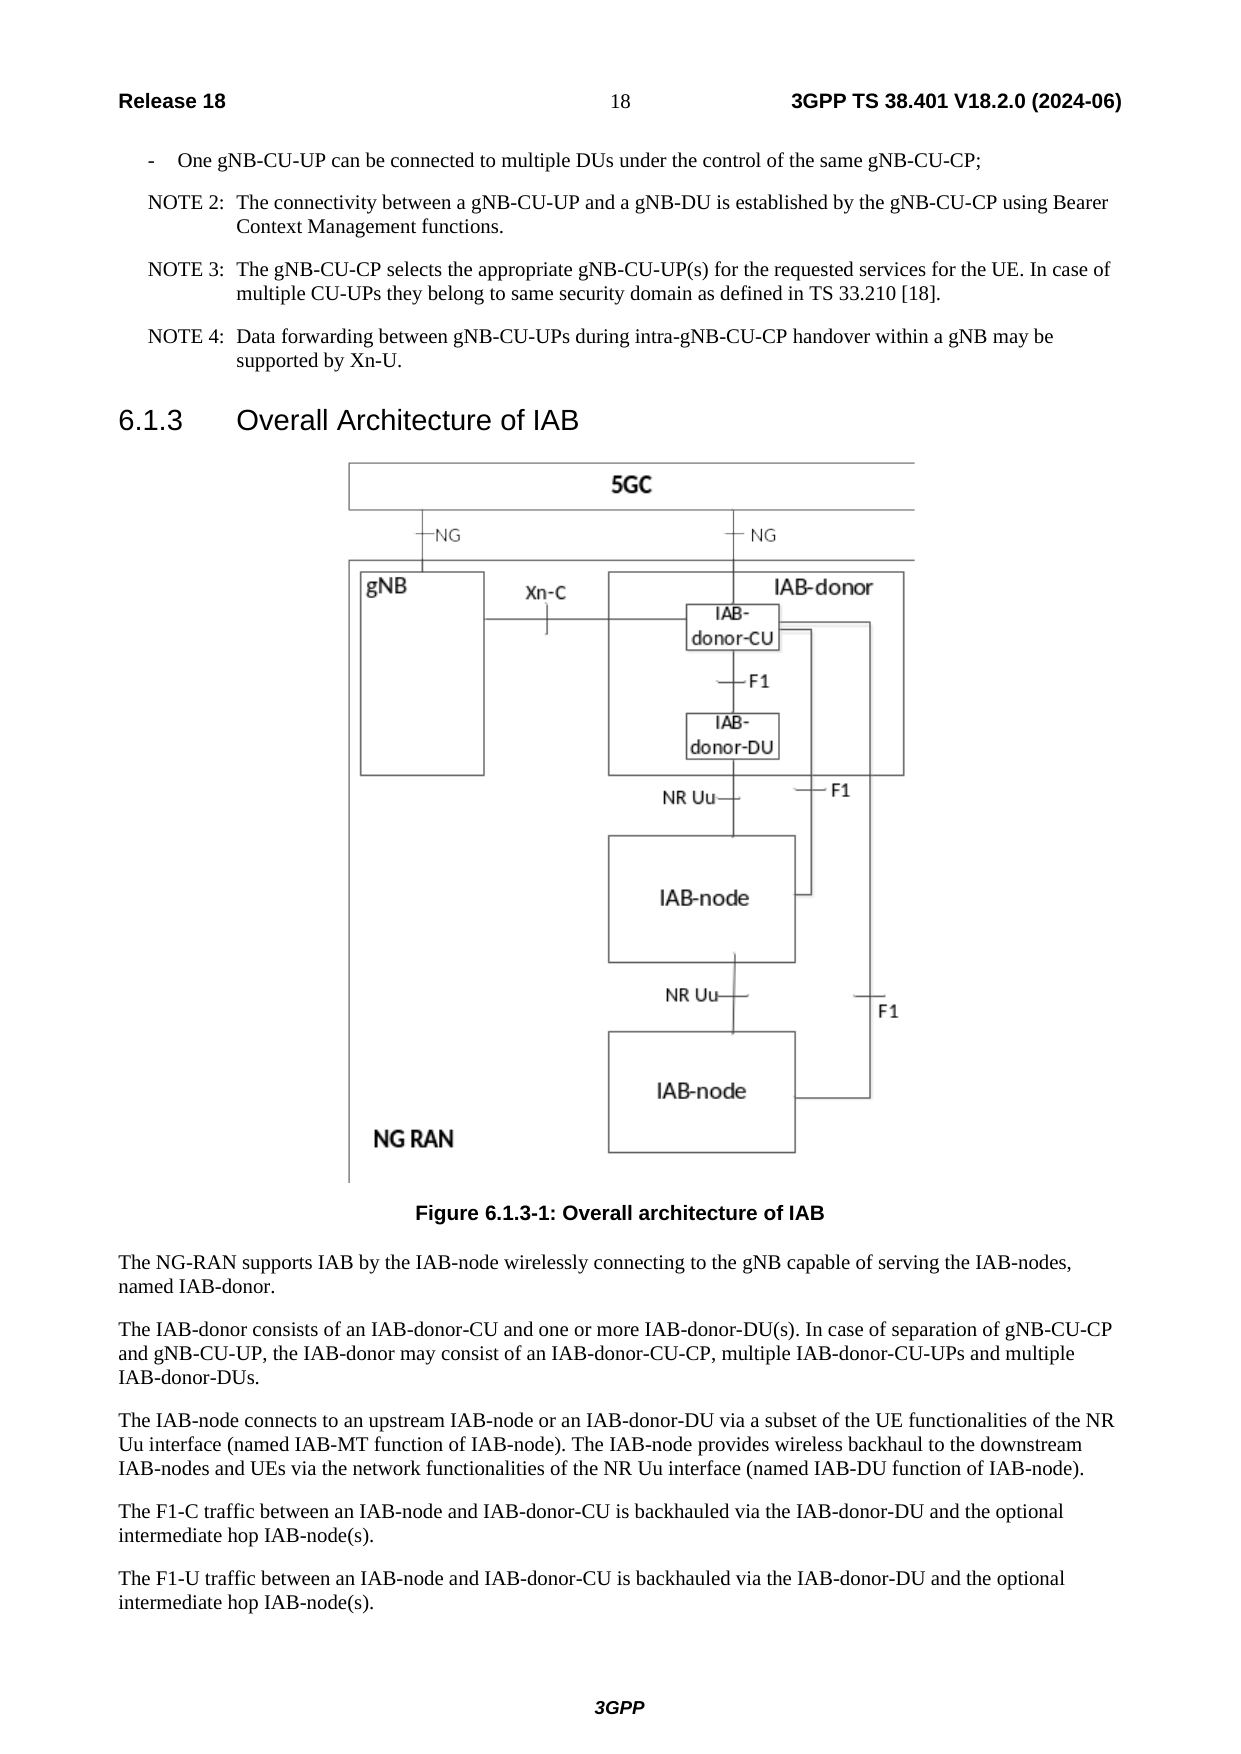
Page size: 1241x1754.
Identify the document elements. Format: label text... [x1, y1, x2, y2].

subtitle 6.1.3 Overall Architecture of IAB [118, 403, 1122, 437]
text - One gNB-CU-UP can be connected to multiple DUs under the control of the same gNB-CU-CP; [148, 147, 1122, 172]
text Figure 6.1.3-1: Overall architecture of IAB [118, 1201, 1122, 1225]
text The IAB-node connects to an upstream IAB-node or an IAB-donor-DU via a subset of the UE functionalities of the NR Uu interface (named IAB-MT function of IAB-node). The IAB-node provides wireless backhaul to the downstream IAB-nodes and UEs via the network functionalities of the NR Uu interface (named IAB-DU function of IAB-node). [118, 1408, 1122, 1480]
text NOTE 4: Data forwarding between gNB-CU-UPs during intra-gNB-CU-CP handover within a gNB may be supported by Xn-U. [148, 324, 1122, 372]
text The F1-C traffic between an IAB-node and IAB-donor-CU is backhauled via the IAB-donor-DU and the optional intermediate hop IAB-node(s). [118, 1499, 1122, 1547]
text The NG-RAN supports IAB by the IAB-node wirelessly connecting to the gNB capable of serving the IAB-nodes, named IAB-donor. [118, 1250, 1122, 1298]
text NOTE 3: The gNB-CU-CP selects the appropriate gNB-CU-UP(s) for the requested services for the UE. In case of multiple CU-UPs they belong to same security domain as defined in TS 33.210 [18]. [148, 257, 1122, 305]
text The IAB-donor consists of an IAB-donor-CU and one or more IAB-donor-DU(s). In case of separation of gNB-CU-CP and gNB-CU-UP, the IAB-donor may consist of an IAB-donor-CU-CP, multiple IAB-donor-CU-UPs and multiple IAB-donor-DUs. [118, 1317, 1122, 1389]
text The F1-U traffic between an IAB-node and IAB-donor-CU is backhauled via the IAB-donor-DU and the optional intermediate hop IAB-node(s). [118, 1566, 1122, 1614]
text NOTE 2: The connectivity between a gNB-CU-UP and a gNB-DU is established by the gNB-CU-CP using Bearer Context Management functions. [148, 190, 1122, 238]
